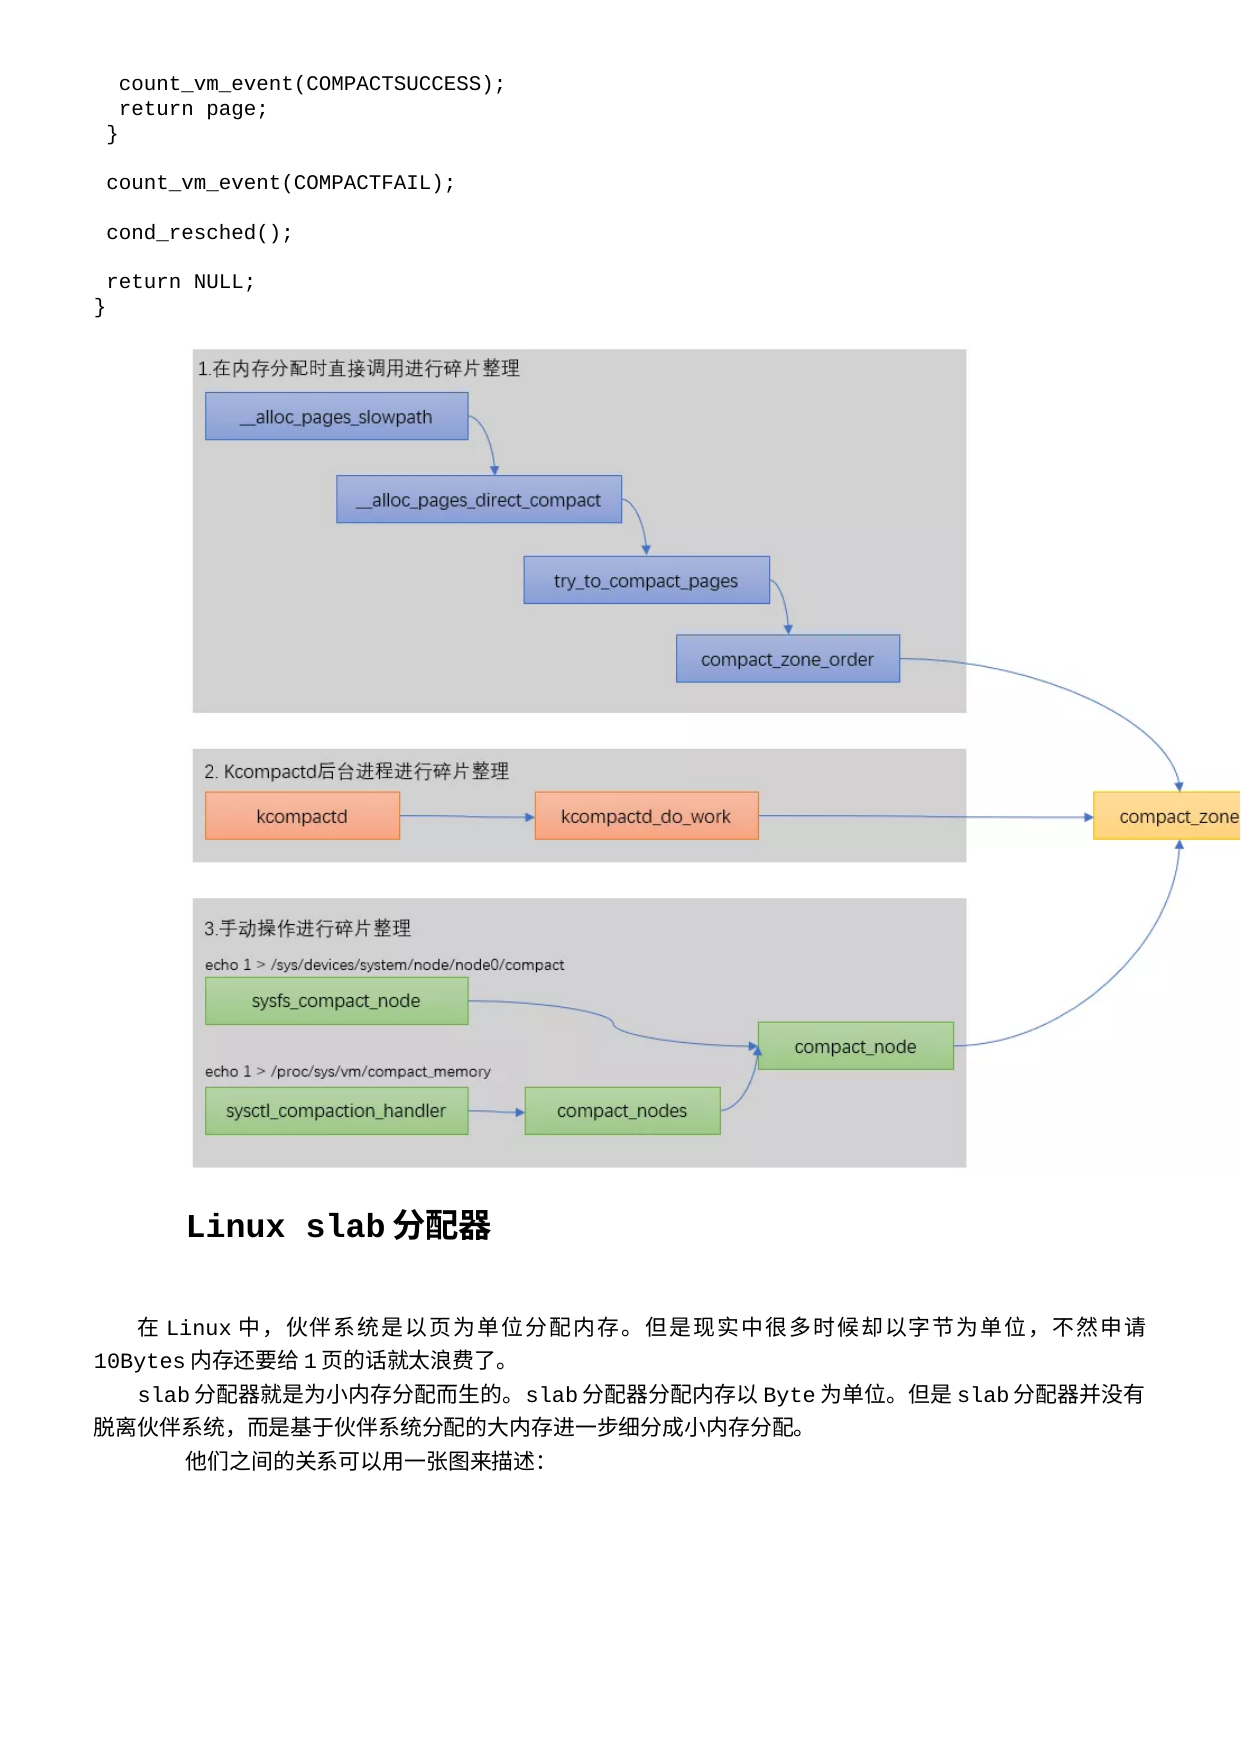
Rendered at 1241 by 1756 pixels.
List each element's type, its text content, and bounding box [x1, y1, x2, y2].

text 他们之间的关系可以用一张图来描述： [94, 1444, 1146, 1475]
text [94, 73, 1146, 320]
text 在Linux中，伙伴系统是以页为单位分配内存。但是现实中很多时候却以字节为单位，不然申请10Bytes内存还要给1页的话就太浪费了。 [94, 1310, 1146, 1375]
subtitle Linux slab分配器 [94, 1198, 1146, 1247]
text slab分配器就是为小内存分配而生的。slab分配器分配内存以Byte为单位。但是slab分配器并没有脱离伙伴系统，而是基于伙伴系统分配的大内存进一步细分成小内存分配。 [94, 1377, 1146, 1442]
picture [185, 346, 1241, 1171]
